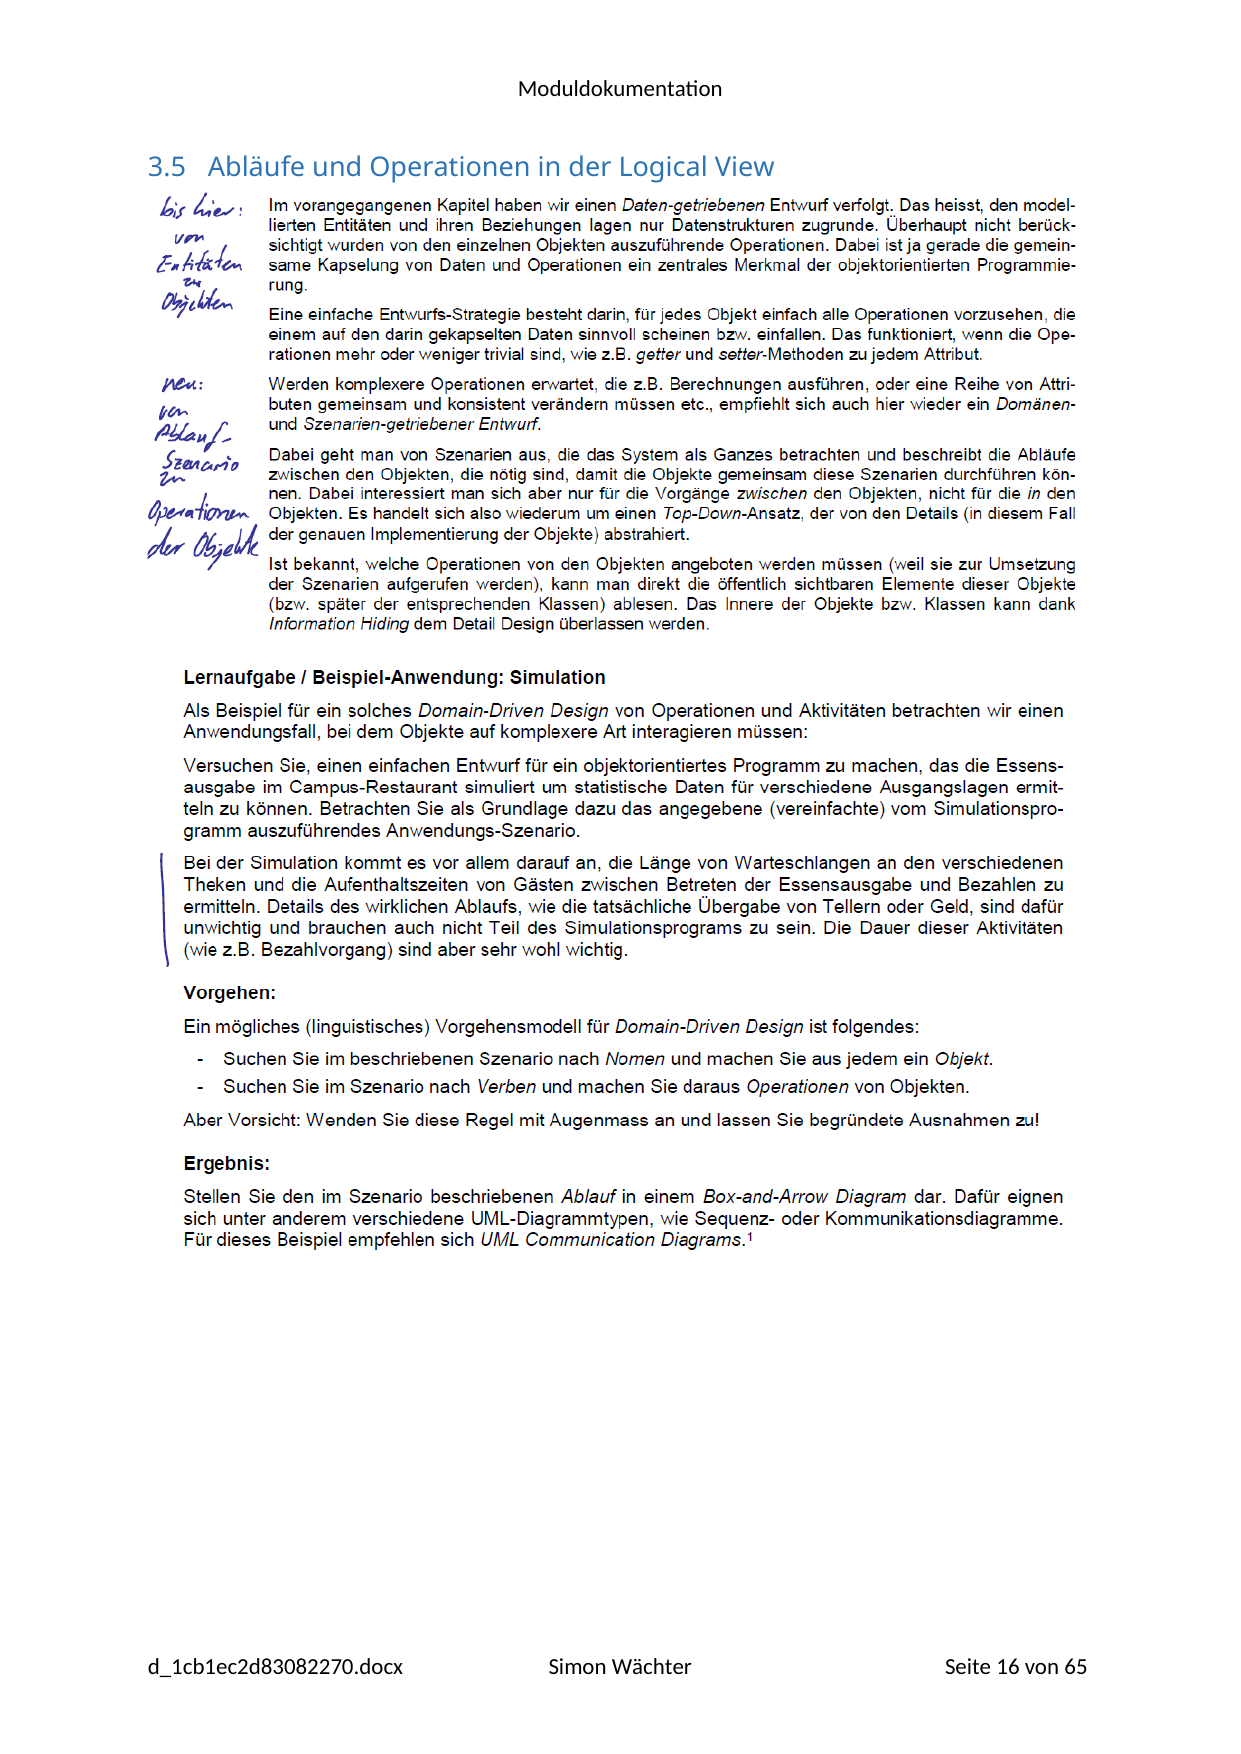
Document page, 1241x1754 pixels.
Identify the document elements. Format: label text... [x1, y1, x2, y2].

subtitle Abläufe und Operationen in der Logical View [148, 148, 1093, 184]
picture [147, 657, 1093, 1255]
picture [147, 187, 1093, 639]
